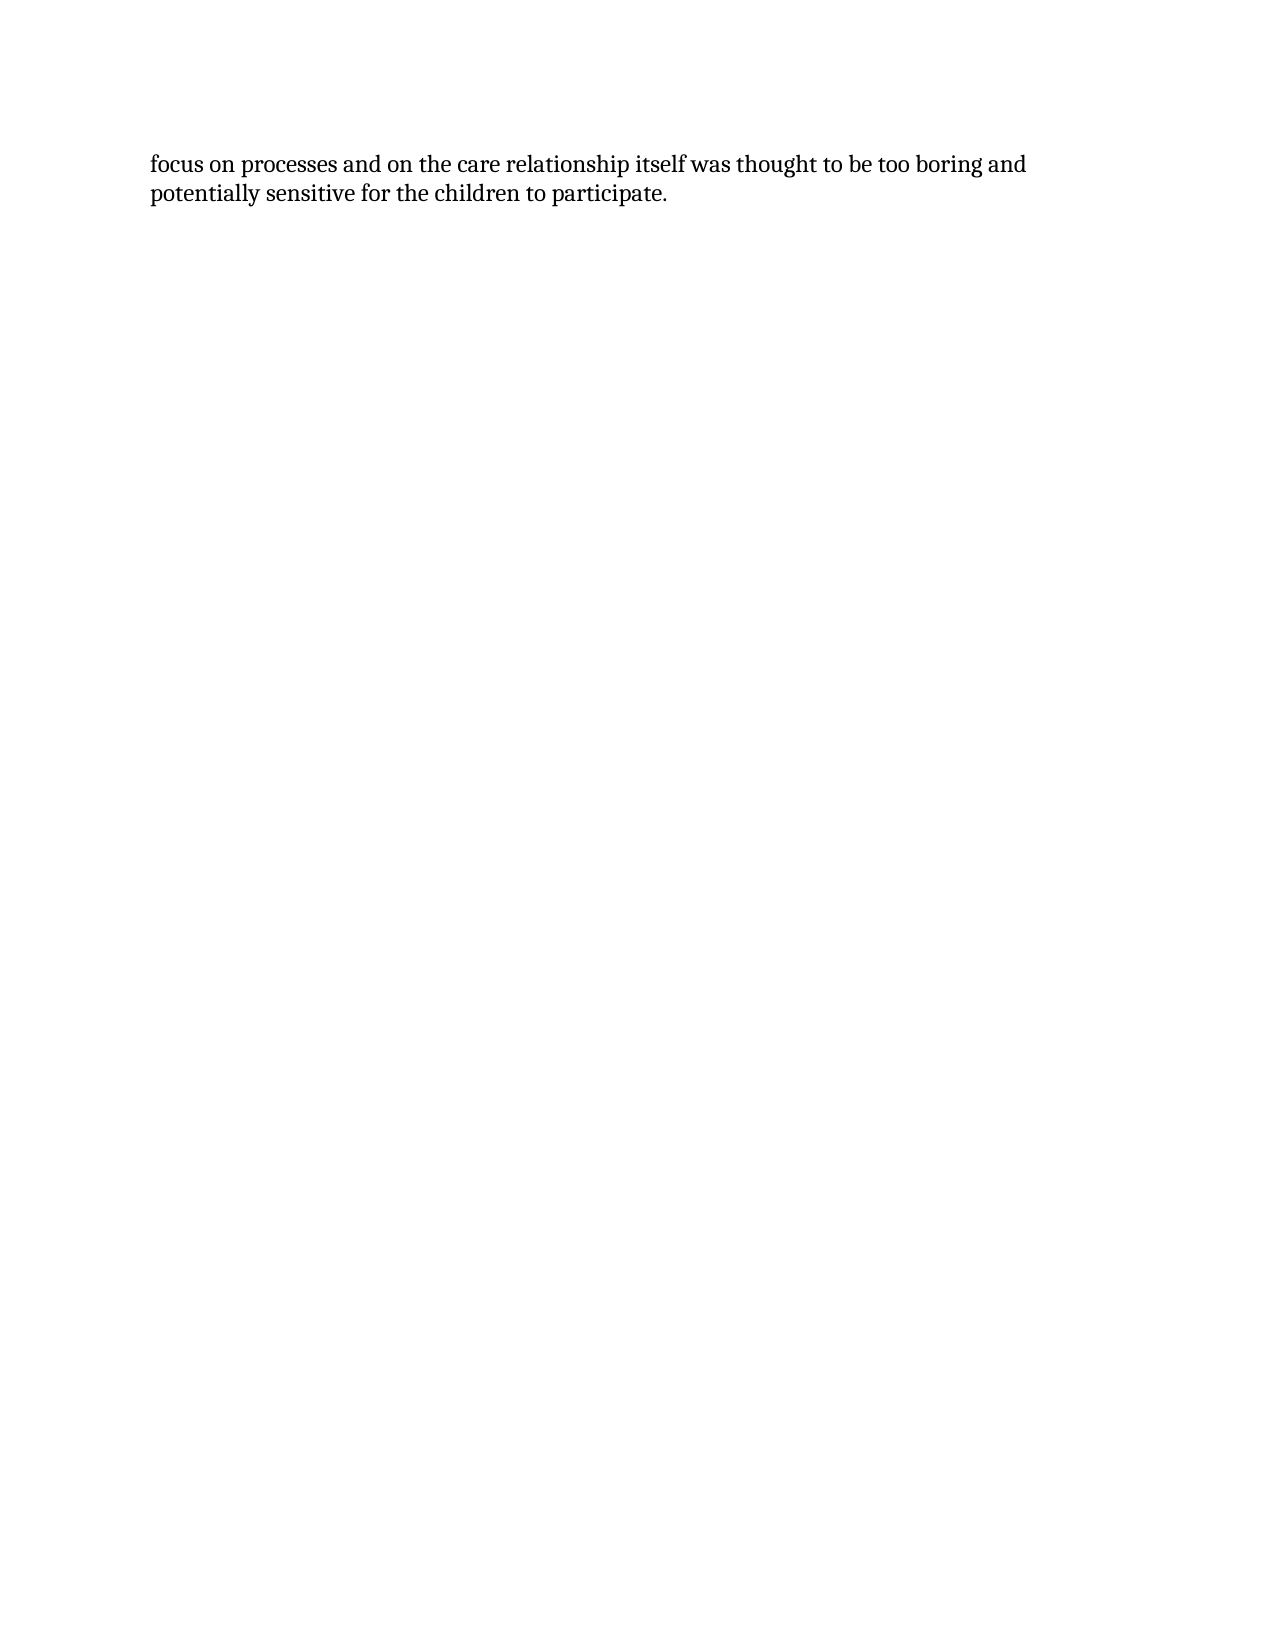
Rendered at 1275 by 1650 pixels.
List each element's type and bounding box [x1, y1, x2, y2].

text [150, 150, 1125, 207]
